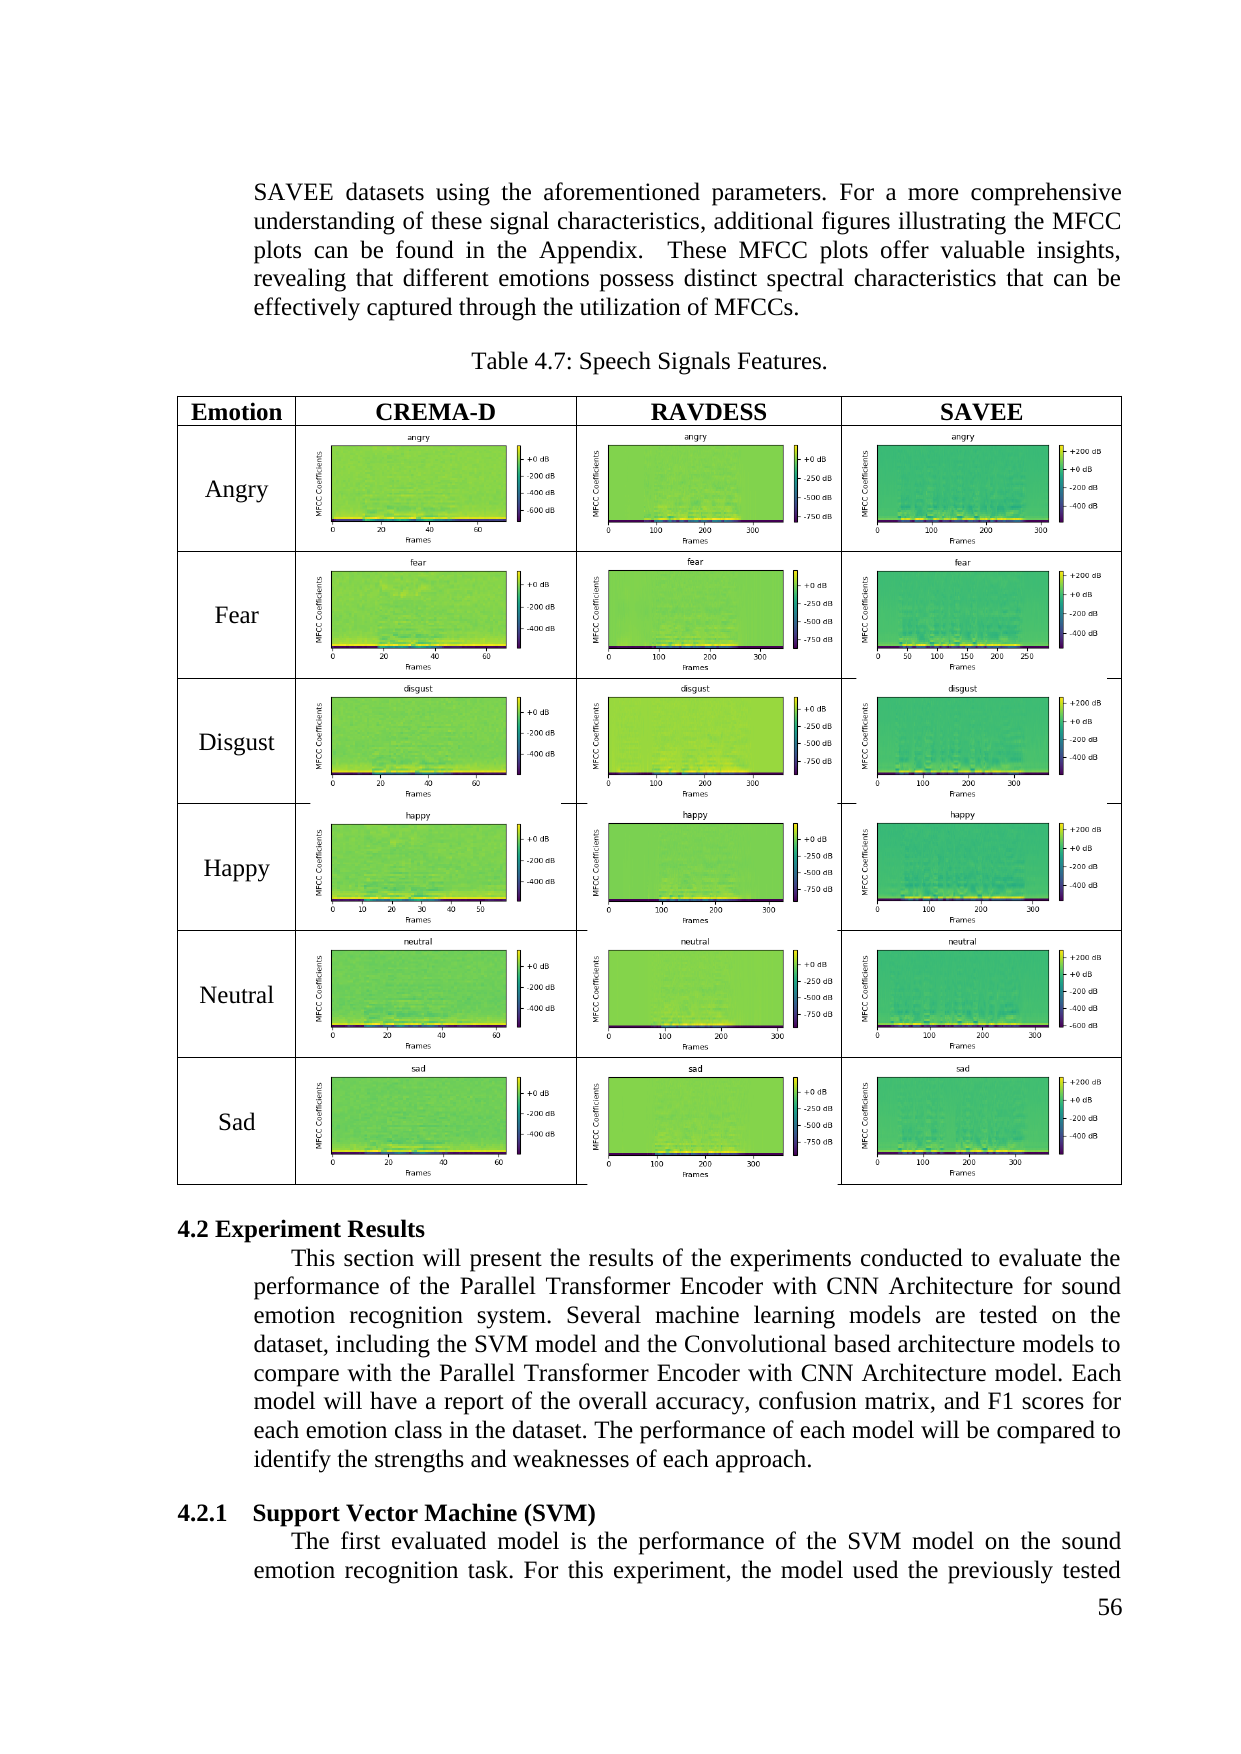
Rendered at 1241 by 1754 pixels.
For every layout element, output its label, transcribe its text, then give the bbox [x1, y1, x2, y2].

table_cell [296, 426, 576, 551]
table_cell [296, 552, 576, 678]
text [253, 177, 1122, 321]
text Table 4.7: Speech Signals Features. [177, 346, 1122, 375]
table_cell [296, 931, 576, 1057]
table_cell [296, 679, 310, 803]
subtitle Experiment Results [177, 1214, 1122, 1243]
table_header RAVDESS [577, 397, 841, 425]
table_cell [577, 804, 587, 930]
picture [856, 931, 1107, 1056]
table_cell [577, 679, 587, 803]
picture [310, 931, 561, 1056]
picture [310, 552, 561, 677]
picture [310, 1058, 561, 1183]
table_cell Disgust [178, 679, 295, 803]
table_cell Fear [178, 552, 295, 678]
picture [587, 679, 838, 1057]
picture [587, 552, 838, 678]
picture [587, 1058, 838, 1185]
picture [856, 552, 1107, 677]
table_header Emotion [178, 397, 295, 425]
subtitle Support Vector Machine (SVM) [177, 1498, 1122, 1526]
picture [310, 679, 561, 804]
table_header SAVEE [842, 397, 1121, 425]
table_cell [577, 426, 587, 551]
table_cell Sad [178, 1058, 295, 1184]
picture [310, 805, 561, 930]
table_cell Angry [178, 426, 295, 551]
picture [587, 426, 838, 551]
picture [856, 426, 1107, 551]
table_header CREMA-D [296, 397, 576, 425]
table_cell [296, 1058, 576, 1184]
table_cell [842, 426, 856, 551]
table_cell [561, 679, 576, 803]
table_cell [842, 804, 1121, 930]
table_cell [577, 552, 587, 678]
picture [856, 805, 1107, 930]
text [253, 1526, 1122, 1584]
table_cell [842, 552, 1121, 678]
picture [856, 1058, 1107, 1183]
table_cell [577, 931, 587, 1057]
text This section will present the results of the experiments conducted to evaluate the performance of the Parallel Transformer Encoder with CNN Architecture for sound emotion recognition system. Several machine learning models are tested on the dataset, including the SVM model and the Convolutional based architecture models to compare with the Parallel Transformer Encoder with CNN Architecture model. Each model will have a report of the overall accuracy, confusion matrix, and F1 scores for each emotion class in the dataset. The performance of each model will be compared to identify the strengths and weaknesses of each approach. [253, 1243, 1122, 1473]
table_cell Happy [178, 804, 295, 930]
table_cell [842, 679, 856, 803]
table_cell [842, 1058, 1121, 1184]
table_cell [1107, 426, 1121, 551]
table_cell [296, 804, 576, 930]
picture [856, 678, 1107, 804]
table_cell [842, 931, 1121, 1057]
table_cell [577, 1058, 587, 1184]
picture [310, 427, 561, 550]
table_cell Neutral [178, 931, 295, 1057]
table_cell [1107, 679, 1121, 803]
